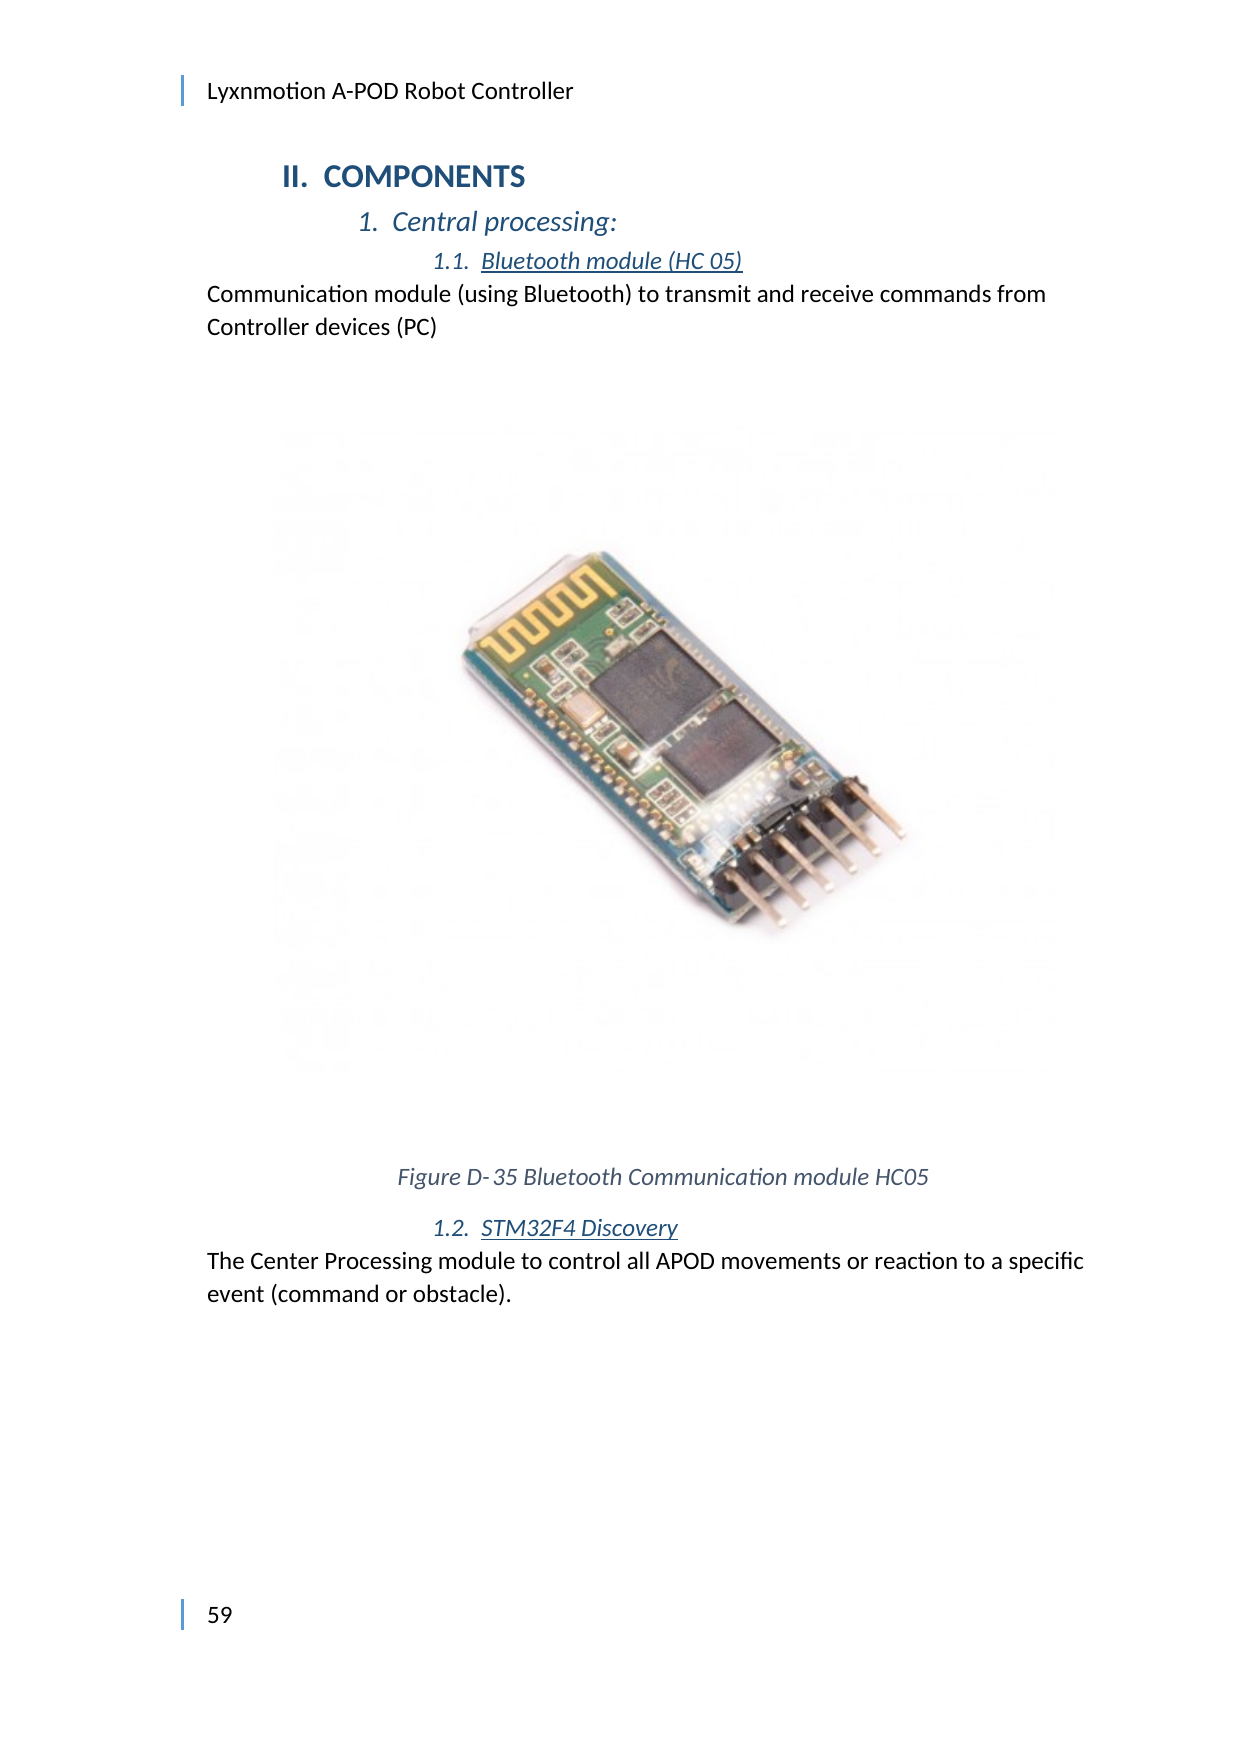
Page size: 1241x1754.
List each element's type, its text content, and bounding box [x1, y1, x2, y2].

subtitle Central processing: [357, 203, 1122, 238]
text Communication module (using Bluetooth) to transmit and receive commands from Controller devices (PC) [207, 278, 1122, 342]
subtitle Bluetooth module (HC 05) [432, 245, 1122, 276]
picture [273, 360, 1055, 1142]
subtitle STM32F4 Discovery [432, 1212, 1122, 1243]
subtitle COMPONENTS [282, 155, 1122, 195]
text The Center Processing module to control all APOD movements or reaction to a specific event (command or obstacle). [207, 1245, 1122, 1309]
